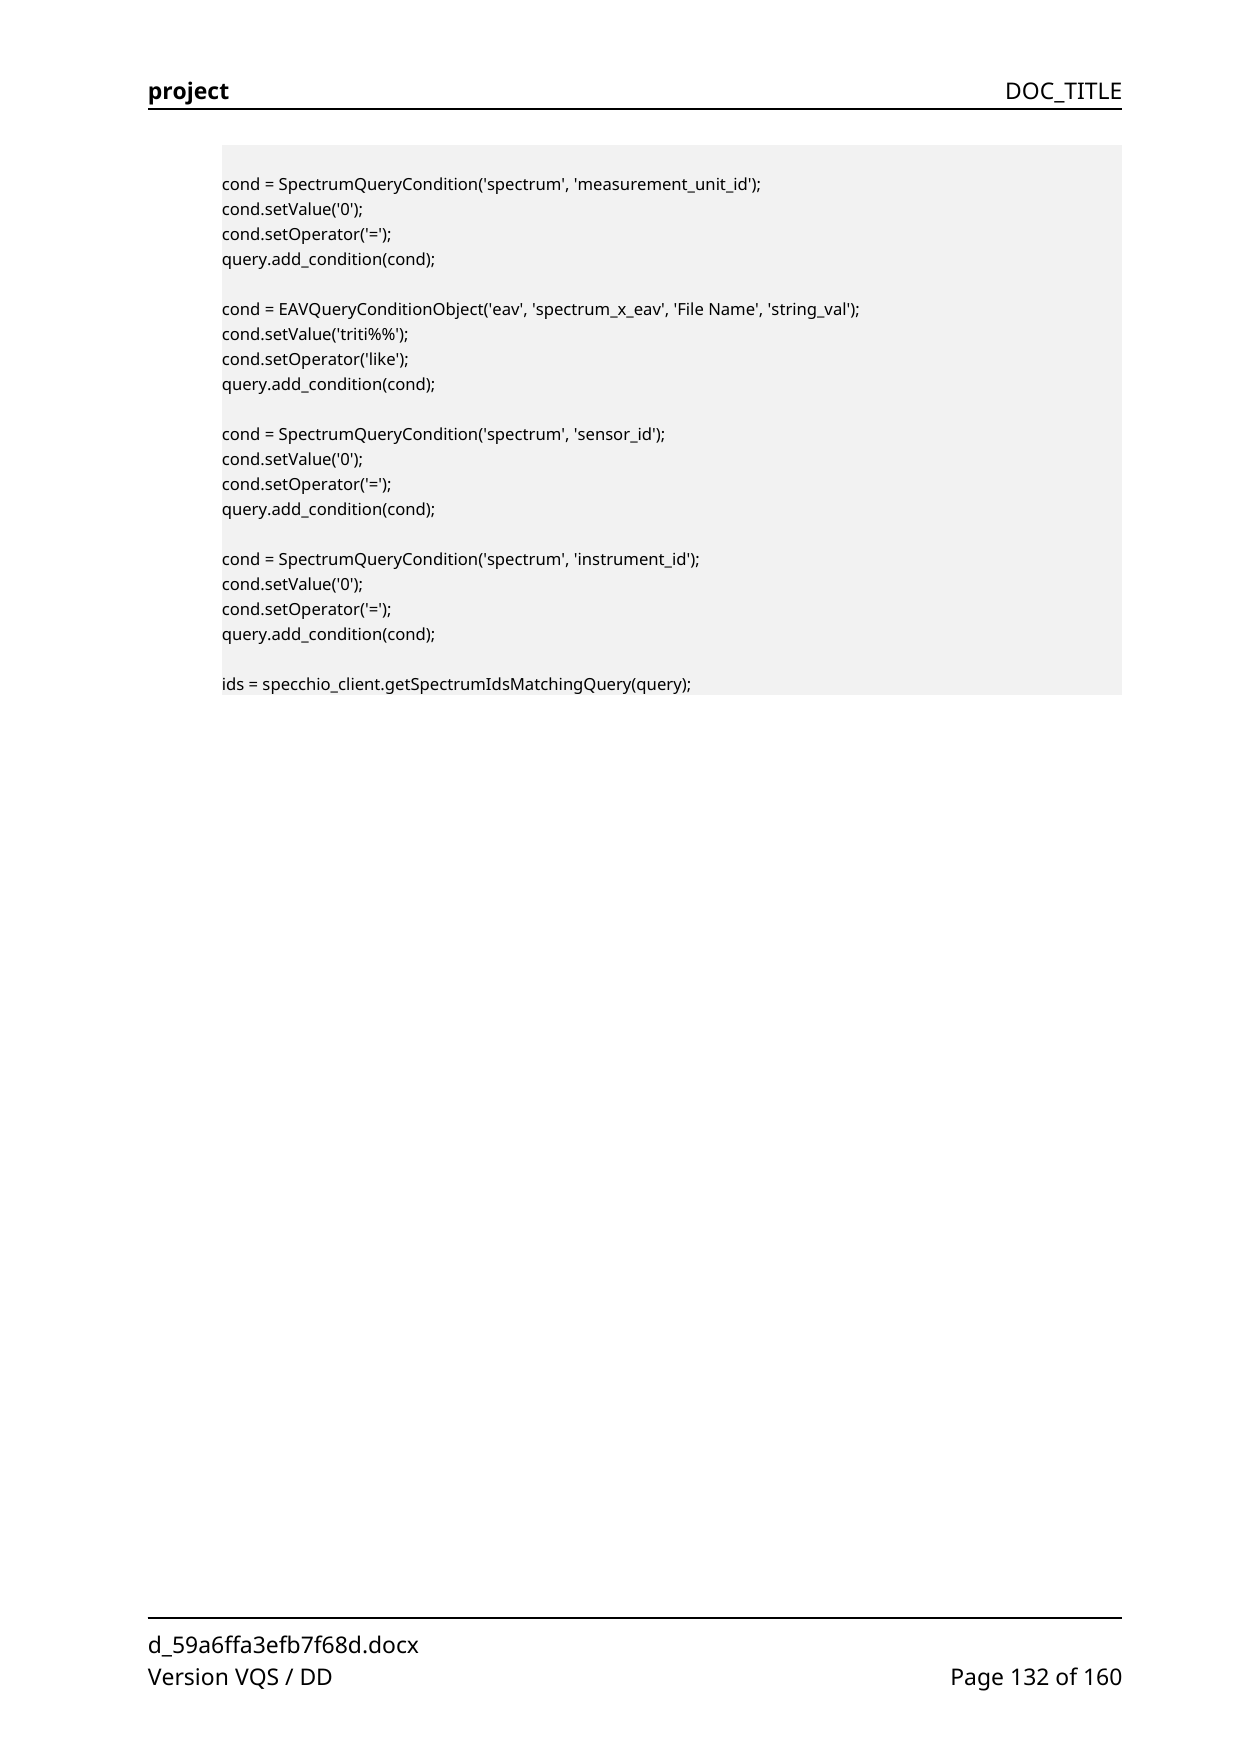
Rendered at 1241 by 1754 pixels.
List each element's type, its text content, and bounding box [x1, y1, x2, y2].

text query.add_condition(cond); [222, 495, 1122, 520]
text query.add_condition(cond); [222, 370, 1122, 395]
text cond = SpectrumQueryCondition('spectrum', 'instrument_id'); [222, 545, 1122, 570]
text cond.setValue('0'); [222, 570, 1122, 595]
text cond = EAVQueryConditionObject('eav', 'spectrum_x_eav', 'File Name', 'string_val'); [222, 295, 1122, 320]
text cond = SpectrumQueryCondition('spectrum', 'measurement_unit_id'); [222, 170, 1122, 195]
text cond.setOperator('='); [222, 220, 1122, 245]
text cond.setValue('0'); [222, 195, 1122, 220]
text query.add_condition(cond); [222, 245, 1122, 270]
text cond.setOperator('='); [222, 470, 1122, 495]
text ids = specchio_client.getSpectrumIdsMatchingQuery(query); [222, 670, 1122, 695]
text cond.setValue('0'); [222, 445, 1122, 470]
text cond = SpectrumQueryCondition('spectrum', 'sensor_id'); [222, 420, 1122, 445]
text cond.setOperator('='); [222, 595, 1122, 620]
text query.add_condition(cond); [222, 620, 1122, 645]
text cond.setOperator('like'); [222, 345, 1122, 370]
text cond.setValue('triti%%'); [222, 320, 1122, 345]
